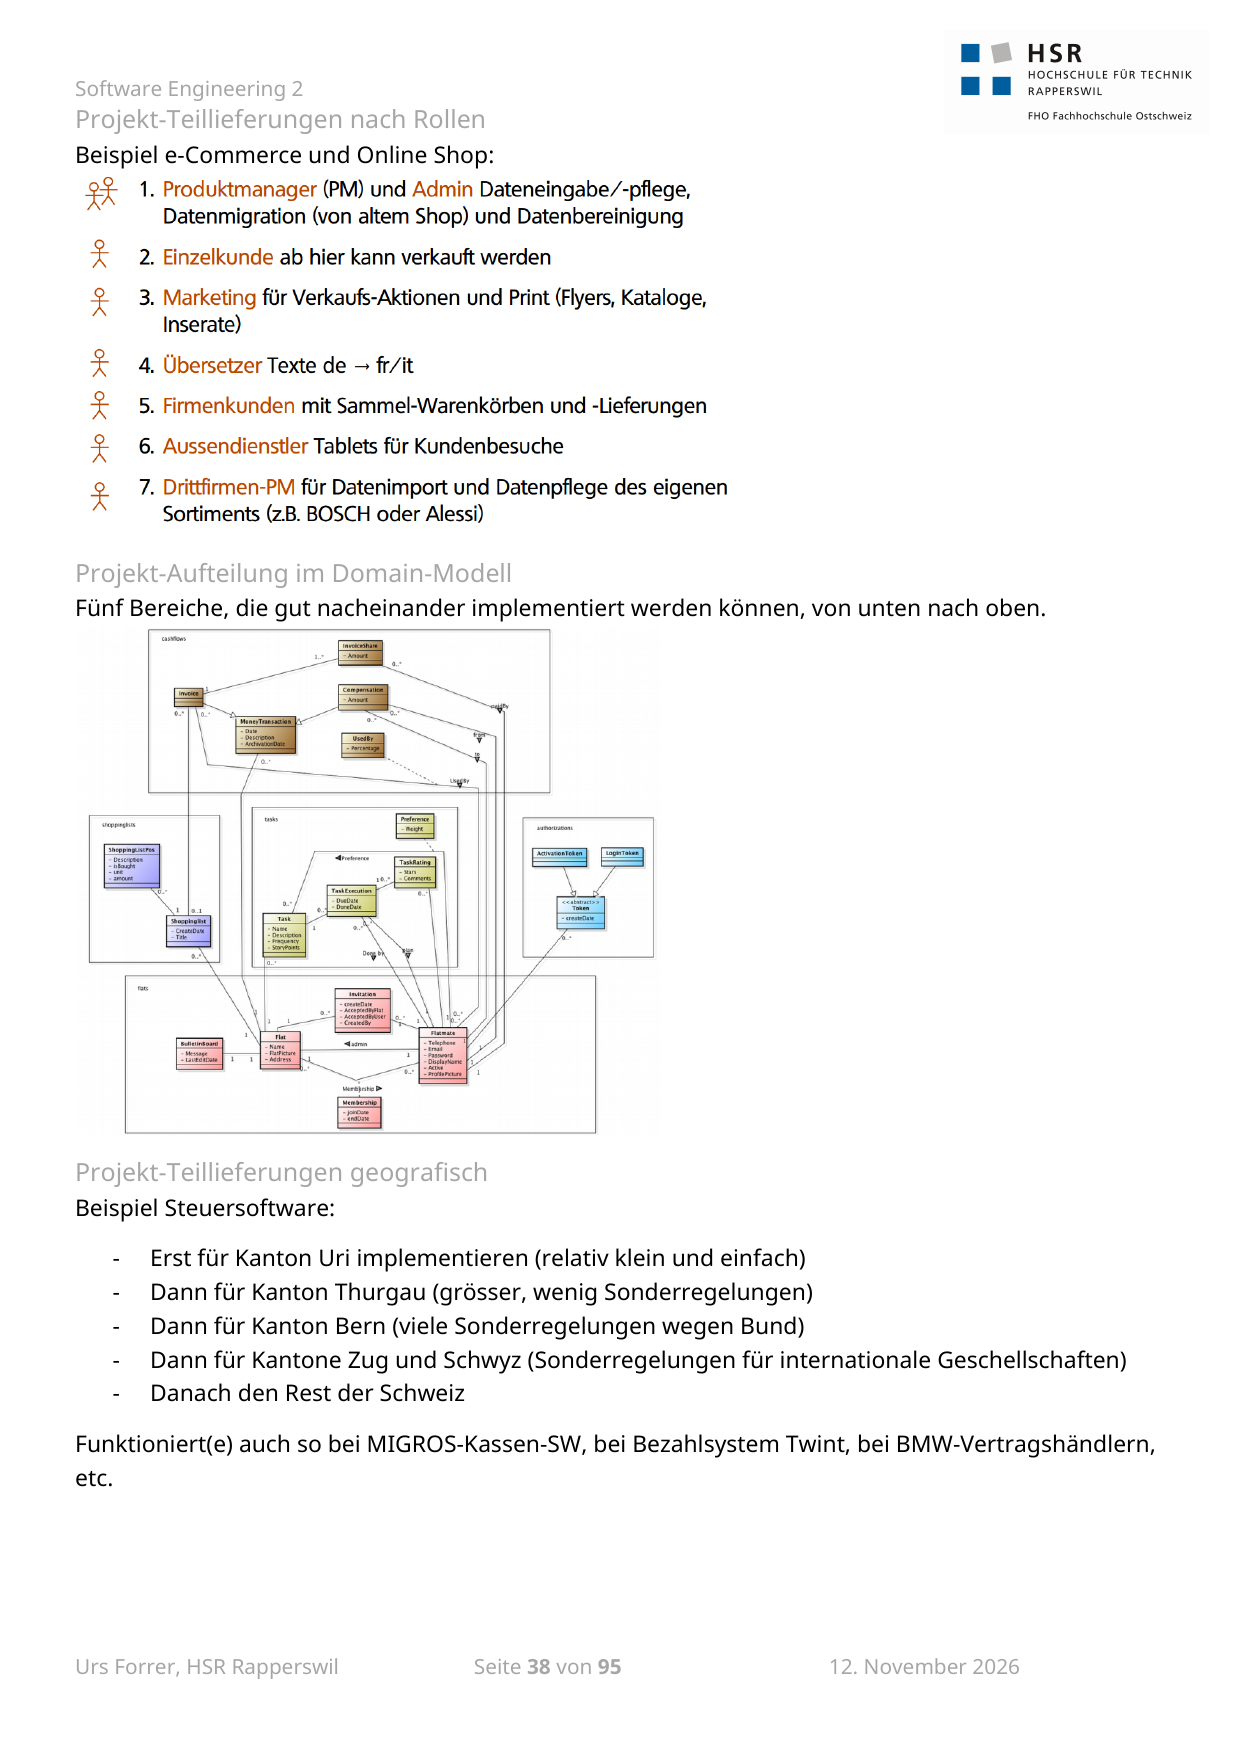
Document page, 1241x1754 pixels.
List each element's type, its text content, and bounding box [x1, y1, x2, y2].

subtitle Projekt-Teillieferungen nach Rollen [75, 102, 1165, 136]
list Dann für Kanton Thurgau (grösser, wenig Sonderregelungen) [112, 1276, 1165, 1307]
list Erst für Kanton Uri implementieren (relativ klein und einfach) [112, 1242, 1165, 1273]
text Funktioniert(e) auch so bei MIGROS-Kassen-SW, bei Bezahlsystem Twint, bei BMW-Vertragshändlern, etc. [75, 1428, 1165, 1493]
list Dann für Kanton Bern (viele Sonderregelungen wegen Bund) [112, 1310, 1165, 1341]
picture [75, 172, 762, 537]
subtitle Projekt-Teillieferungen geografisch [75, 1155, 1165, 1189]
subtitle Projekt-Aufteilung im Domain-Modell [75, 556, 1165, 589]
list Danach den Rest der Schweiz [112, 1377, 1165, 1408]
picture [943, 29, 1210, 134]
picture [75, 626, 662, 1136]
text Beispiel Steuersoftware: [75, 1192, 1165, 1223]
list Dann für Kantone Zug und Schwyz (Sonderregelungen für internationale Geschellschaften) [112, 1343, 1165, 1375]
